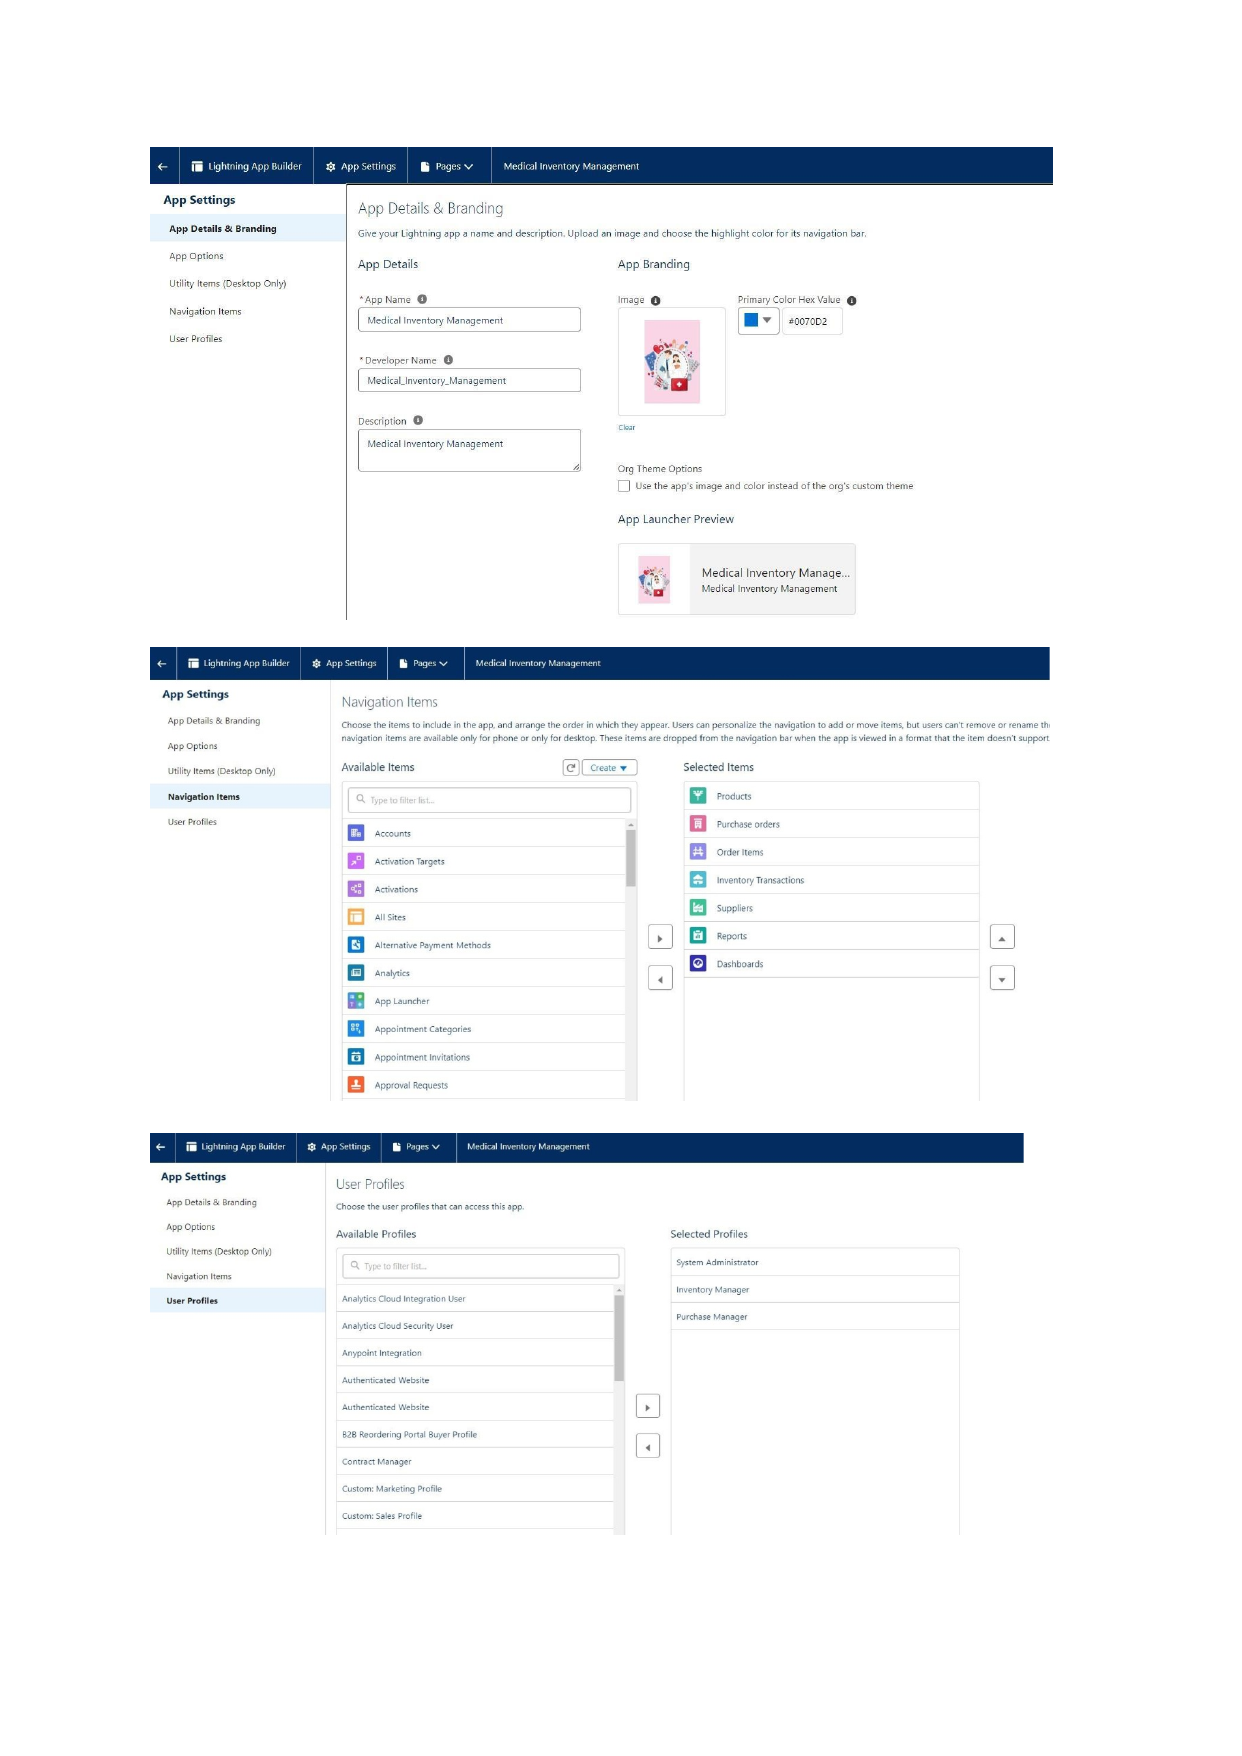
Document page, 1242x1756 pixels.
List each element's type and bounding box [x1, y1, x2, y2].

picture [150, 147, 1053, 620]
picture [150, 647, 1050, 1101]
picture [150, 1133, 1024, 1535]
